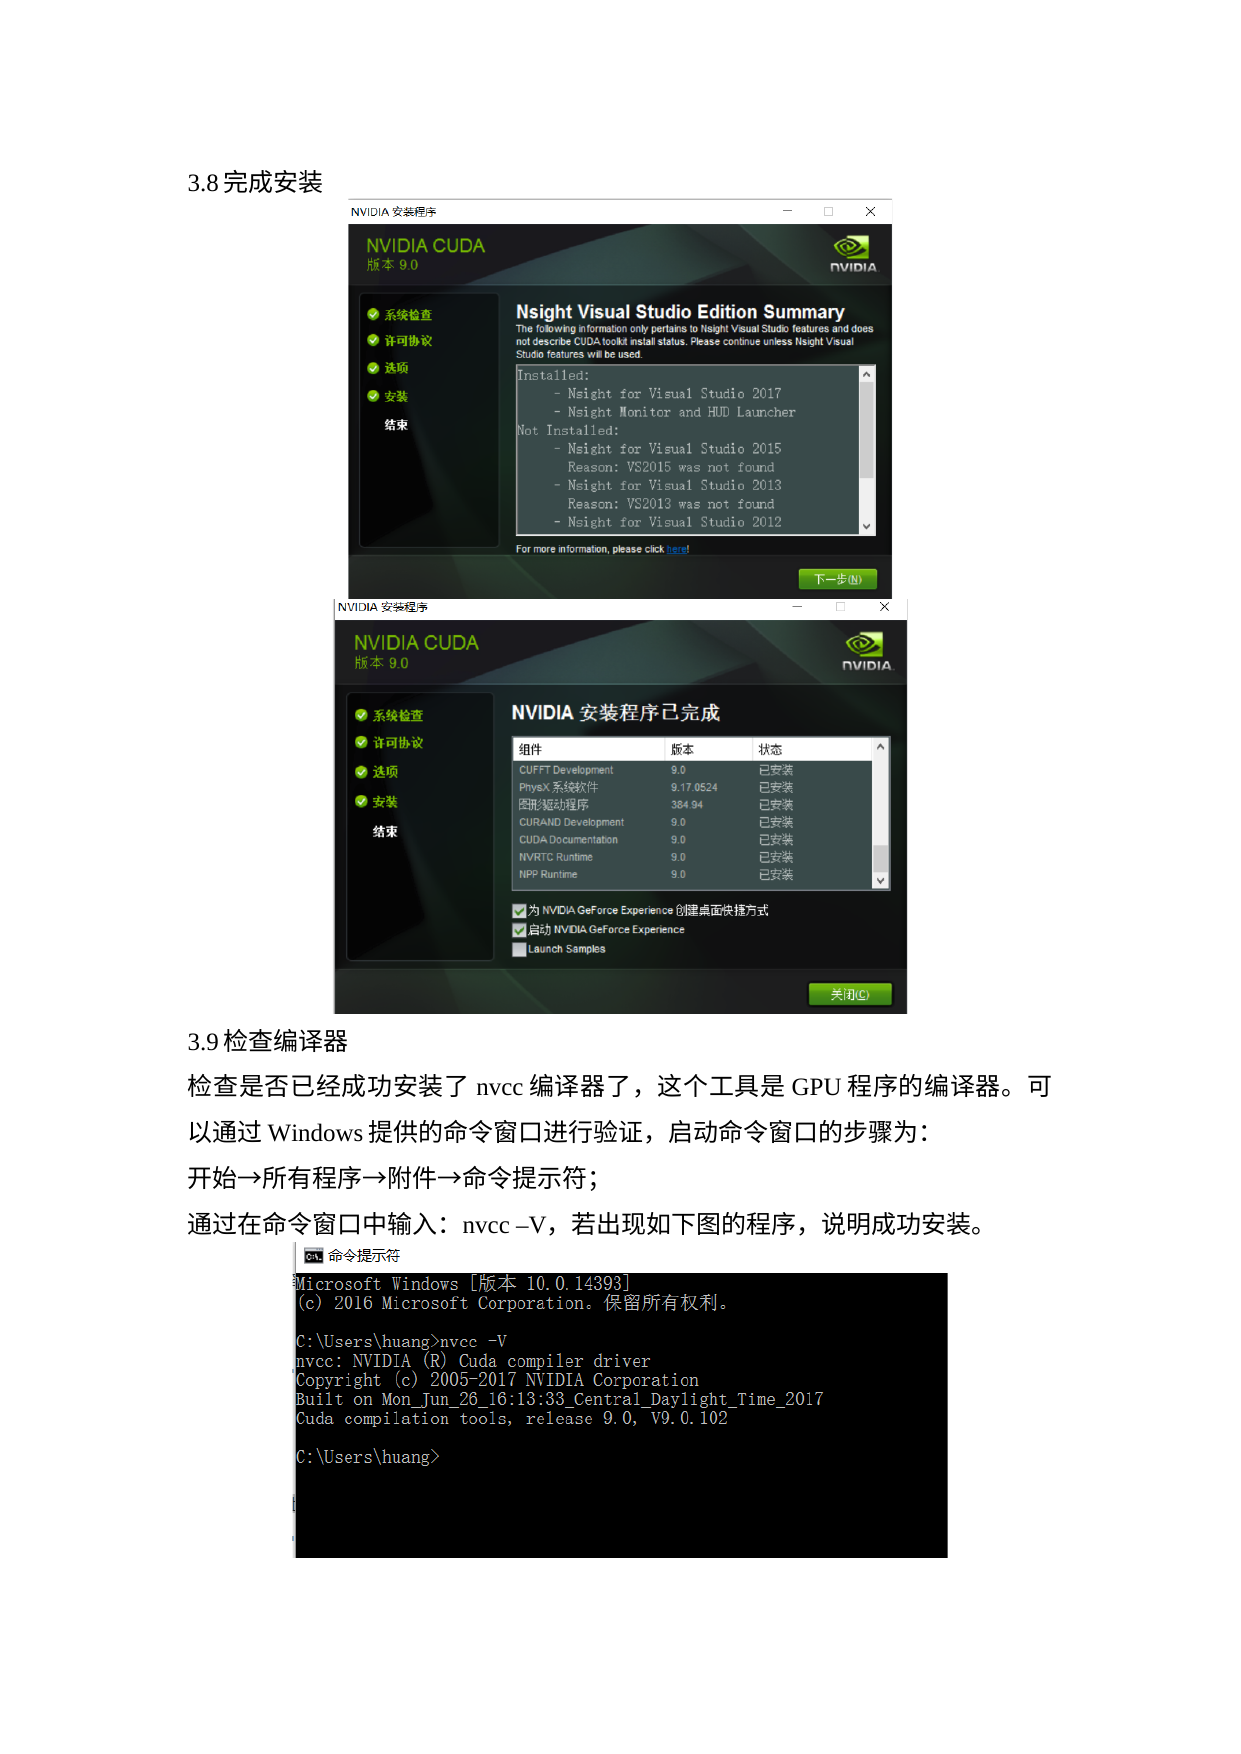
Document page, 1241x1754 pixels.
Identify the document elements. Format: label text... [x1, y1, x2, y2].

picture [332, 198, 908, 1014]
text 3.8完成安装 [187, 162, 1053, 198]
text 开始→所有程序→附件→命令提示符； [187, 1151, 1053, 1197]
text 3.9检查编译器 [187, 1013, 1053, 1059]
picture [292, 1242, 948, 1558]
text 检查是否已经成功安装了nvcc编译器了，这个工具是GPU程序的编译器。可以通过Windows提供的命令窗口进行验证，启动命令窗口的步骤为： [187, 1059, 1053, 1151]
text 通过在命令窗口中输入：nvcc –V，若出现如下图的程序，说明成功安装。 [187, 1197, 1053, 1242]
